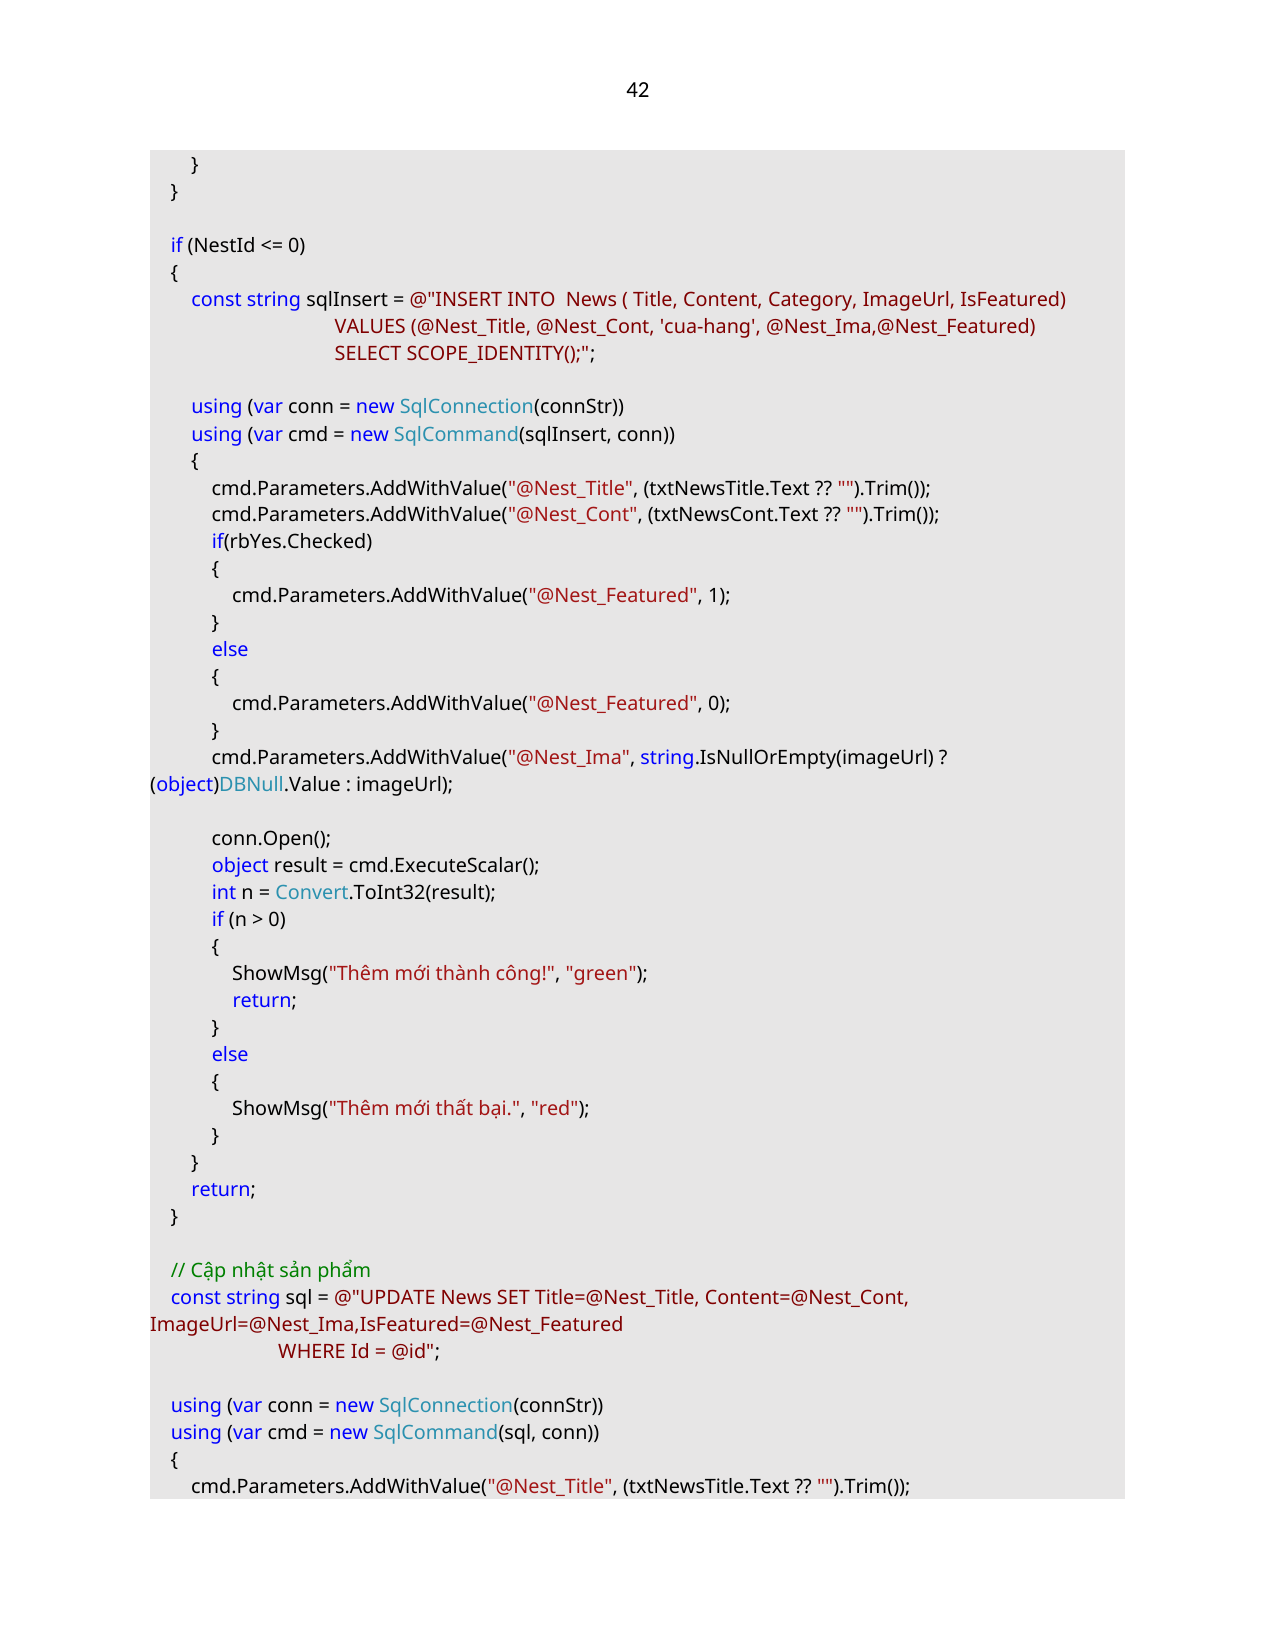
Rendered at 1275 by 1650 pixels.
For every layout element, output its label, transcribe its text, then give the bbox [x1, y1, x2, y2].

text { [150, 258, 1125, 285]
text const string sql = @"UPDATE News SET Title=@Nest_Title, Content=@Nest_Cont, ImageUrl=@Nest_Ima,IsFeatured=@Nest_Featured [150, 1283, 1125, 1337]
text { [150, 932, 1125, 959]
text } [150, 717, 1125, 743]
text cmd.Parameters.AddWithValue("@Nest_Cont", (txtNewsCont.Text ?? "").Trim()); [150, 501, 1125, 528]
text } [150, 1202, 1125, 1229]
text } [150, 1121, 1125, 1148]
text const string sqlInsert = @"INSERT INTO News ( Title, Content, Category, ImageUrl, IsFeatured) [150, 285, 1125, 312]
text int n = Convert.ToInt32(result); [150, 878, 1125, 905]
text WHERE Id = @id"; [150, 1337, 1125, 1364]
text cmd.Parameters.AddWithValue("@Nest_Title", (txtNewsTitle.Text ?? "").Trim()); [150, 474, 1125, 501]
text if(rbYes.Checked) [150, 528, 1125, 555]
text cmd.Parameters.AddWithValue("@Nest_Title", (txtNewsTitle.Text ?? "").Trim()); [150, 1472, 1125, 1499]
text return; [150, 986, 1125, 1013]
text return; [150, 1175, 1125, 1202]
text } [150, 177, 1125, 204]
text // Cập nhật sản phẩm [150, 1256, 1125, 1283]
text { [150, 663, 1125, 689]
text } [150, 1013, 1125, 1040]
text { [150, 1445, 1125, 1472]
text using (var cmd = new SqlCommand(sql, conn)) [150, 1418, 1125, 1445]
text using (var conn = new SqlConnection(connStr)) [150, 393, 1125, 420]
text VALUES (@Nest_Title, @Nest_Cont, 'cua-hang', @Nest_Ima,@Nest_Featured) [150, 312, 1125, 339]
text cmd.Parameters.AddWithValue("@Nest_Featured", 1); [150, 582, 1125, 609]
text using (var cmd = new SqlCommand(sqlInsert, conn)) [150, 420, 1125, 447]
text else [150, 636, 1125, 663]
text cmd.Parameters.AddWithValue("@Nest_Ima", string.IsNullOrEmpty(imageUrl) ? (object)DBNull.Value : imageUrl); [150, 743, 1125, 797]
text { [150, 447, 1125, 474]
text } [150, 1148, 1125, 1175]
text ShowMsg("Thêm mới thất bại.", "red"); [150, 1094, 1125, 1121]
text } [150, 150, 1125, 177]
text if (n > 0) [150, 905, 1125, 932]
text { [150, 1067, 1125, 1094]
text using (var conn = new SqlConnection(connStr)) [150, 1391, 1125, 1418]
text else [150, 1040, 1125, 1067]
text cmd.Parameters.AddWithValue("@Nest_Featured", 0); [150, 689, 1125, 717]
text ShowMsg("Thêm mới thành công!", "green"); [150, 959, 1125, 986]
text { [150, 555, 1125, 582]
text conn.Open(); [150, 824, 1125, 851]
text } [150, 609, 1125, 636]
text if (NestId <= 0) [150, 231, 1125, 258]
text object result = cmd.ExecuteScalar(); [150, 851, 1125, 878]
text SELECT SCOPE_IDENTITY();"; [150, 339, 1125, 366]
